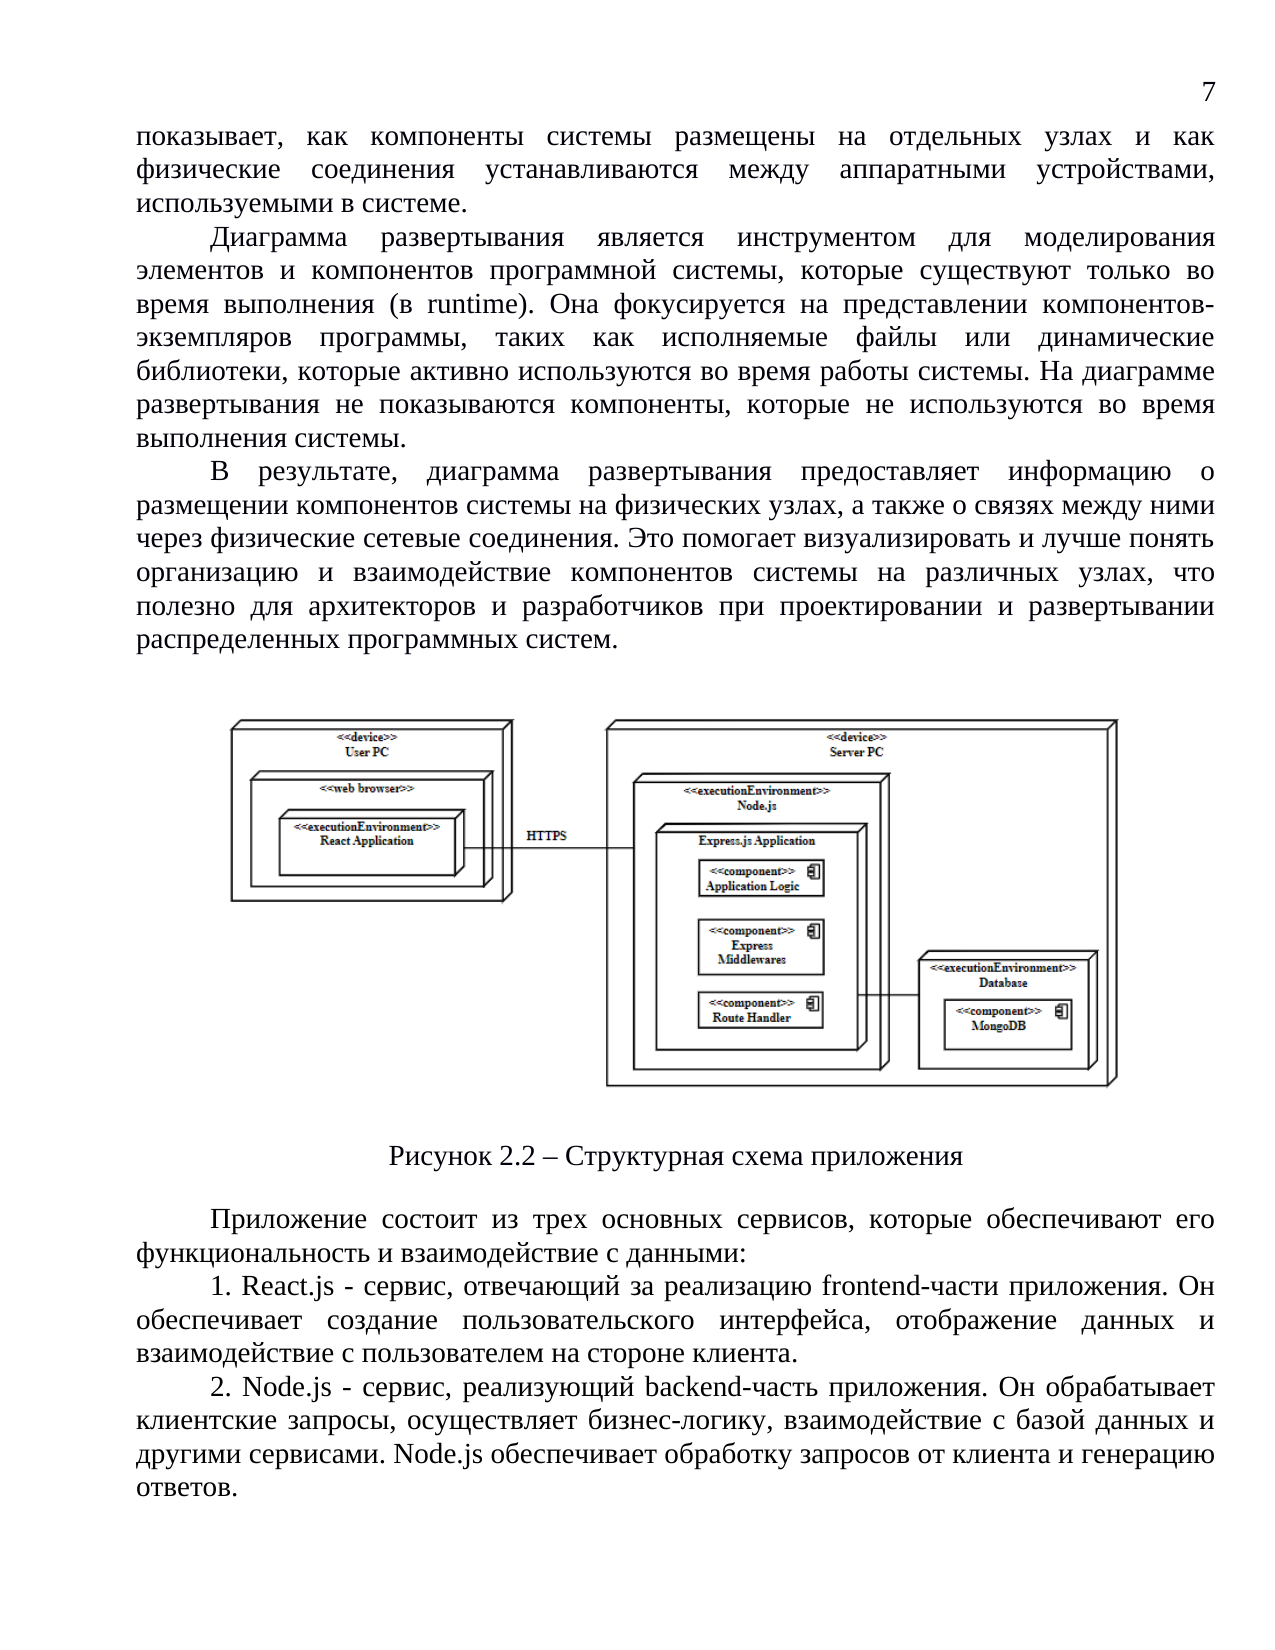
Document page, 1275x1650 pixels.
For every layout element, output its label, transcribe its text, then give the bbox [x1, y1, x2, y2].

picture [219, 683, 1133, 1114]
text Приложение состоит из трех основных сервисов, которые обеспечивают его функциональность и взаимодействие с данными: [136, 1201, 1216, 1268]
text Диаграмма развертывания является инструментом для моделирования элементов и компонентов программной системы, которые существуют только во время выполнения (в runtime). Она фокусируется на представлении компонентов-экземпляров программы, таких как исполняемые файлы или динамические библиотеки, которые активно используются во время работы системы. На диаграмме развертывания не показываются компоненты, которые не используются во время выполнения системы. [136, 219, 1216, 453]
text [136, 118, 1216, 219]
text Рисунок 2.2 – Структурная схема приложения [136, 1138, 1216, 1172]
text 2. Node.js - сервис, реализующий backend-часть приложения. Он обрабатывает клиентские запросы, осуществляет бизнес-логику, взаимодействие с базой данных и другими сервисами. Node.js обеспечивает обработку запросов от клиента и генерацию ответов. [136, 1369, 1216, 1503]
text 1. React.js - сервис, отвечающий за реализацию frontend-части приложения. Он обеспечивает создание пользовательского интерфейса, отображение данных и взаимодействие с пользователем на стороне клиента. [136, 1268, 1216, 1369]
text В результате, диаграмма развертывания предоставляет информацию о размещении компонентов системы на физических узлах, а также о связях между ними через физические сетевые соединения. Это помогает визуализировать и лучше понять организацию и взаимодействие компонентов системы на различных узлах, что полезно для архитекторов и разработчиков при проектировании и развертывании распределенных программных систем. [136, 453, 1216, 655]
